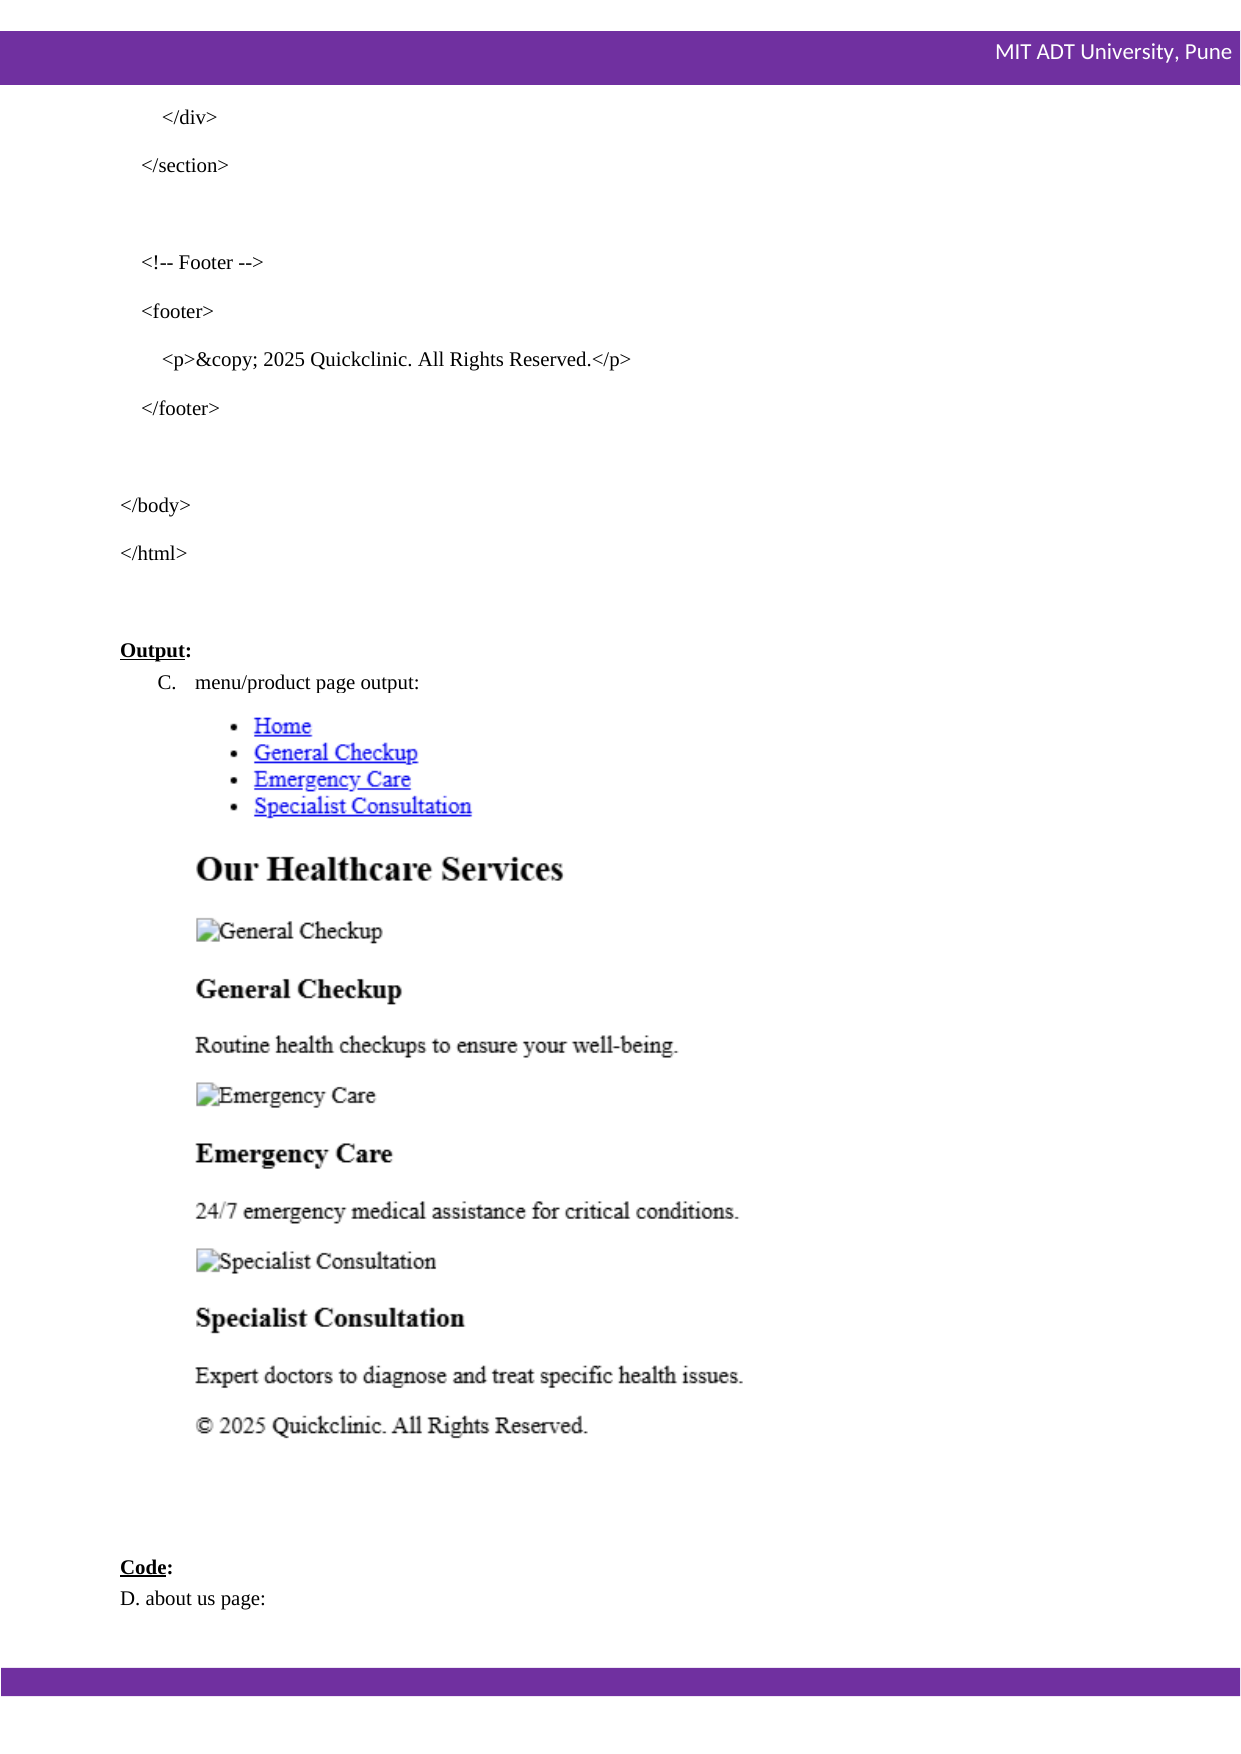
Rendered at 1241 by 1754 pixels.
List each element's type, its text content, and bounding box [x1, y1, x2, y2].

text </section> [120, 153, 1195, 177]
text </footer> [120, 396, 1195, 420]
subtitle Output: [120, 638, 1195, 662]
text <p>&copy; 2025 Quickclinic. All Rights Reserved.</p> [120, 347, 1195, 371]
text </div> [120, 105, 1195, 129]
text </body> [120, 492, 1195, 517]
picture [195, 693, 851, 1507]
text <!-- Footer --> [120, 250, 1195, 274]
text D. about us page: [120, 1586, 1195, 1610]
subtitle Code: [120, 1554, 1195, 1579]
list menu/product page output: [157, 669, 1195, 694]
text <footer> [120, 299, 1195, 323]
text </html> [120, 541, 1195, 565]
